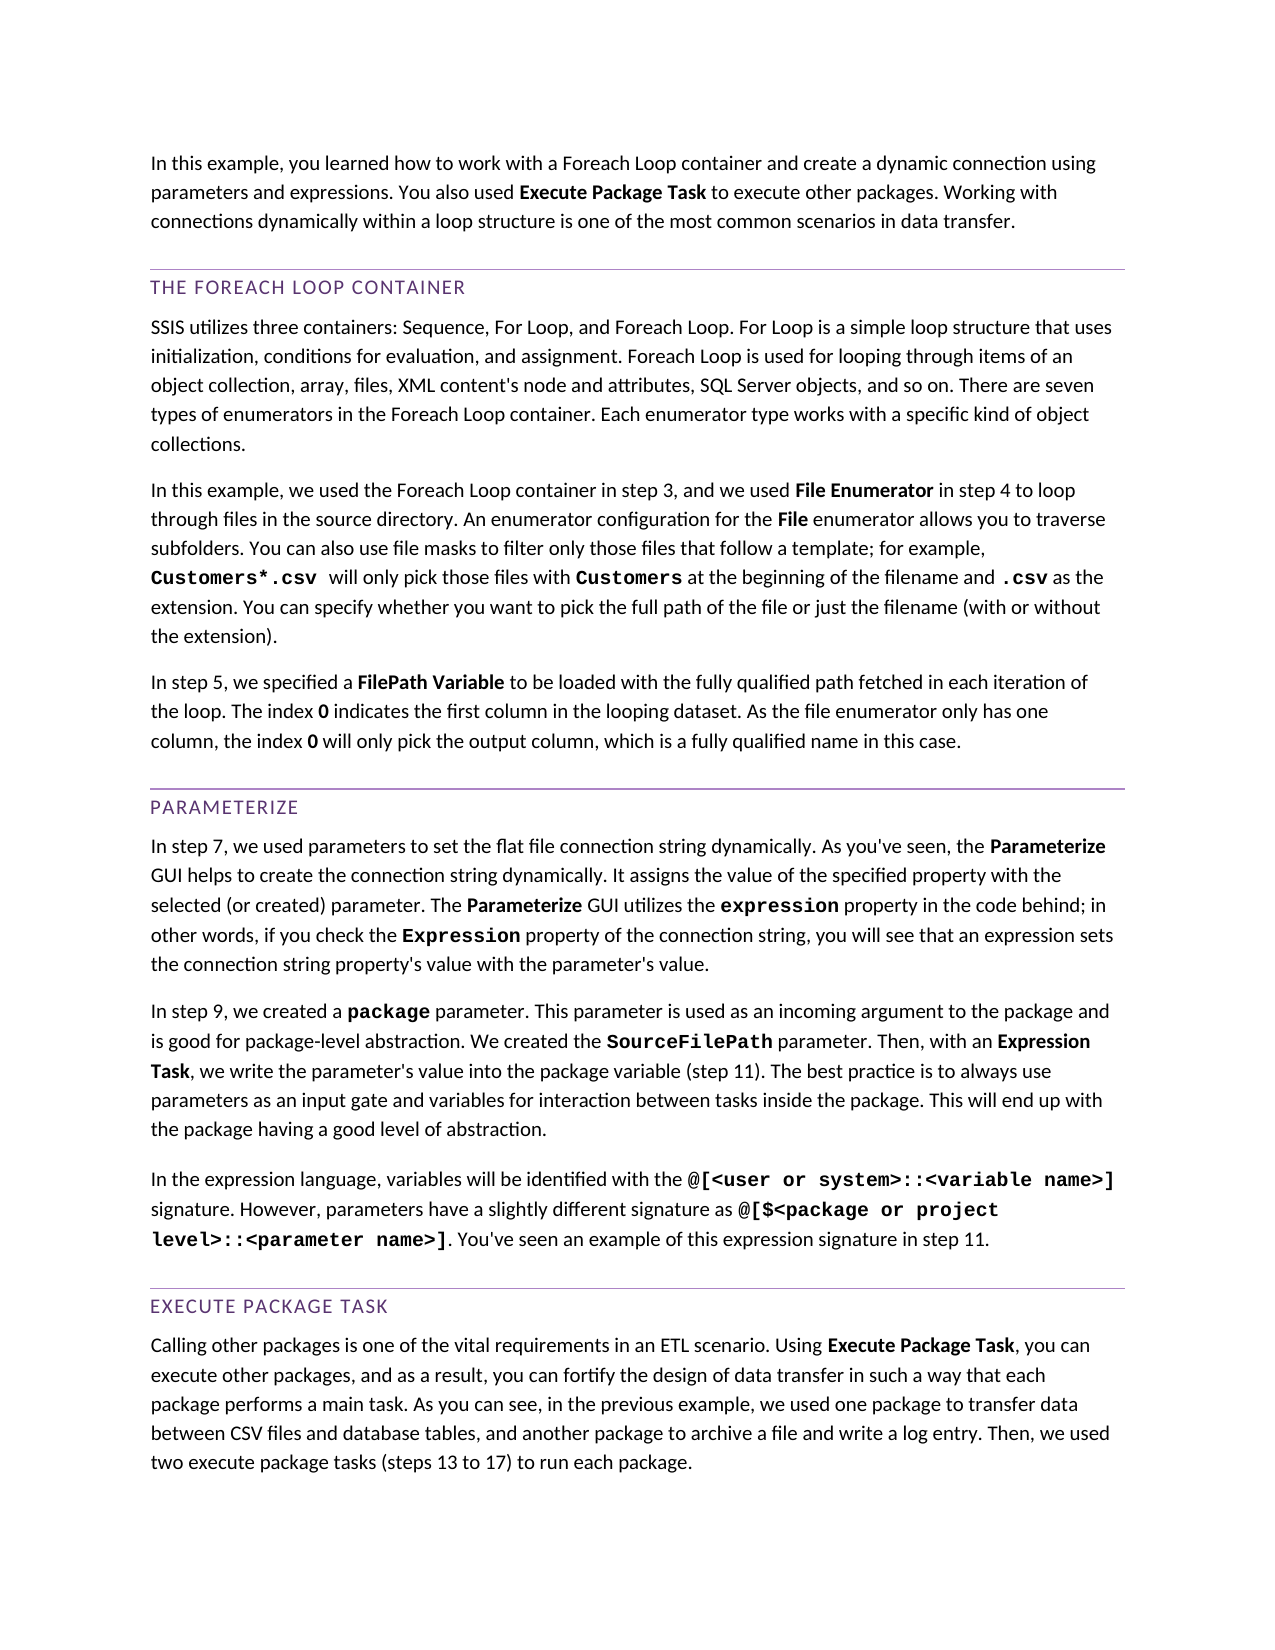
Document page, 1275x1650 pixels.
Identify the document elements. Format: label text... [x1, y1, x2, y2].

text In step 5, we specified a FilePath Variable to be loaded with the fully qualified path fetched in each iteration of the loop. The index 0 indicates the first column in the looping dataset. As the file enumerator only has one column, the index 0 will only pick the output column, which is a fully qualified name in this case. [151, 669, 1120, 753]
text In this example, we used the Foreach Loop container in step 3, and we used File Enumerator in step 4 to loop through files in the source directory. An enumerator configuration for the File enumerator allows you to traverse subfolders. You can also use file masks to filter only those files that follow a template; for example, Customers*.csv will only pick those files with Customers at the beginning of the filename and .csv as the extension. You can specify whether you want to pick the full path of the file or just the filename (with or without the extension). [151, 477, 1112, 649]
text In this example, you learned how to work with a Foreach Loop container and create a dynamic connection using parameters and expressions. You also used Execute Package Task to execute other packages. Working with connections dynamically within a loop structure is one of the most common scenarios in data transfer. [151, 150, 1120, 234]
text In step 7, we used parameters to set the flat file connection string dynamically. As you've seen, the Parameterize GUI helps to create the connection string dynamically. It assigns the value of the specified property with the selected (or created) parameter. The Parameterize GUI utilizes the expression property in the code behind; in other words, if you check the Expression property of the connection string, you will see that an expression sets the connection string property's value with the parameter's value. [151, 833, 1120, 977]
text In step 9, we created a package parameter. This parameter is used as an incoming argument to the package and is good for package-level abstraction. We created the SourceFilePath parameter. Then, with an Expression Task, we write the parameter's value into the package variable (step 11). The best practice is to always use parameters as an input gate and variables for interaction between tasks inside the package. This will end up with the package having a good level of abstraction. [151, 998, 1120, 1142]
text Calling other packages is one of the vital requirements in an ETL scenario. Using Execute Package Task, you can execute other packages, and as a result, you can fortify the design of data transfer in such a way that each package performs a main task. As you can see, in the previous example, we used one package to transfer data between CSV files and database tables, and another package to archive a file and write a log entry. Then, we used two execute package tasks (steps 13 to 17) to run each package. [151, 1333, 1120, 1475]
subtitle The Foreach Loop container [150, 270, 1125, 300]
text In the expression language, variables will be identified with the @[<user or system>::<variable name>] signature. However, parameters have a slightly different signature as @[$<package or project level>::<parameter name>]. You've seen an example of this expression signature in step 11. [151, 1166, 1120, 1252]
text SSIS utilizes three containers: Sequence, For Loop, and Foreach Loop. For Loop is a simple loop structure that uses initialization, conditions for evaluation, and assignment. Foreach Loop is used for looping through items of an object collection, array, files, XML content's node and attributes, SQL Server objects, and so on. There are seven types of enumerators in the Foreach Loop container. Each enumerator type works with a specific kind of object collections. [151, 314, 1120, 456]
subtitle Execute Package Task [150, 1289, 1125, 1318]
subtitle Parameterize [150, 790, 1125, 819]
